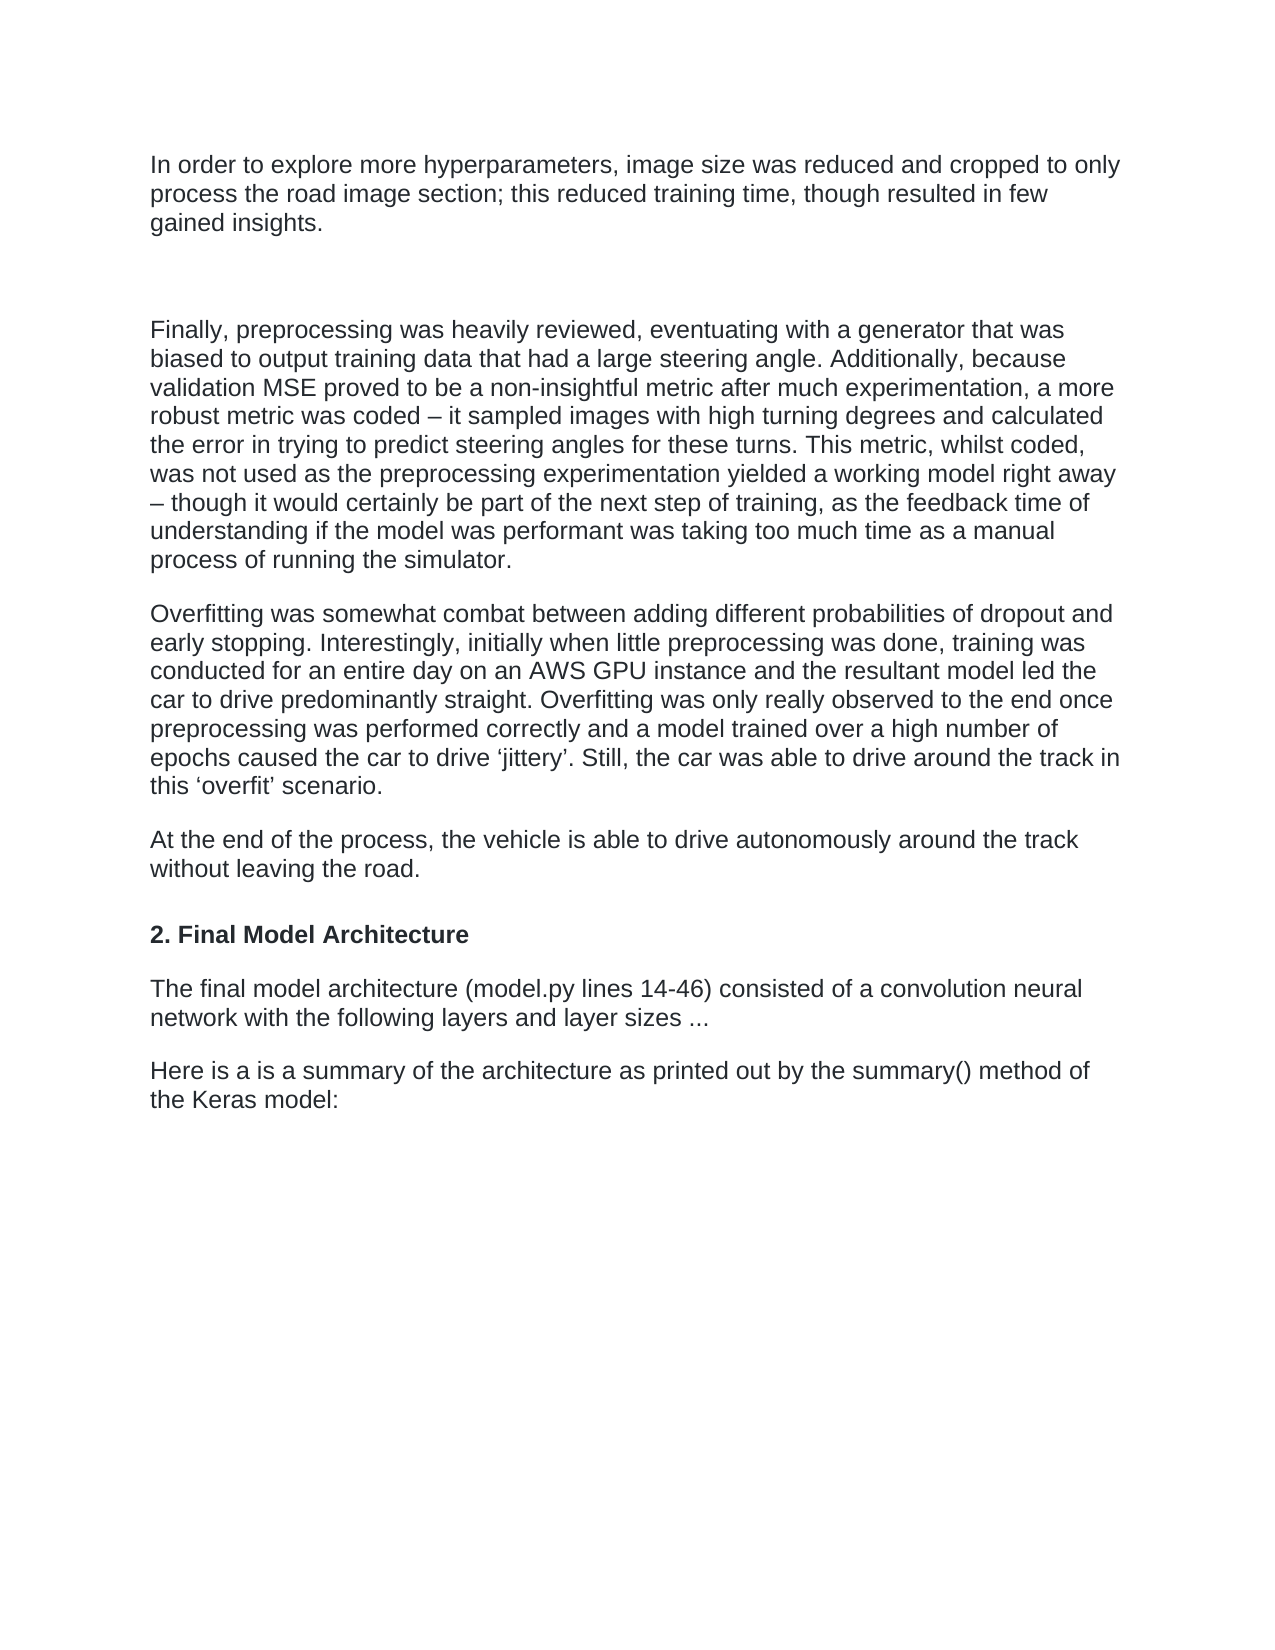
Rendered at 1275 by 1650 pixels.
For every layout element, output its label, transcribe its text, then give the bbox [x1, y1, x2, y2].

text Finally, preprocessing was heavily reviewed, eventuating with a generator that was biased to output training data that had a large steering angle. Additionally, because validation MSE proved to be a non-insightful metric after much experimentation, a more robust metric was coded – it sampled images with high turning degrees and calculated the error in trying to predict steering angles for these turns. This metric, whilst coded, was not used as the preprocessing experimentation yielded a working model right away – though it would certainly be part of the next step of training, as the feedback time of understanding if the model was performant was taking too much time as a manual process of running the simulator. [150, 315, 1125, 574]
text 2. Final Model Architecture [150, 920, 1125, 949]
text At the end of the process, the vehicle is able to drive autonomously around the track without leaving the road. [150, 825, 1125, 882]
text Overfitting was somewhat combat between adding different probabilities of dropout and early stopping. Interestingly, initially when little preprocessing was done, training was conducted for an entire day on an AWS GPU instance and the resultant model led the car to drive predominantly straight. Overfitting was only really observed to the end once preprocessing was performed correctly and a model trained over a high number of epochs caused the car to drive ‘jittery’. Still, the car was able to drive around the track in this ‘overfit’ scenario. [150, 599, 1125, 800]
text Here is a is a summary of the architecture as printed out by the summary() method of the Keras model: [150, 1056, 1125, 1114]
text In order to explore more hyperparameters, image size was reduced and cropped to only process the road image section; this reduced training time, though resulted in few gained insights. [150, 150, 1125, 236]
text The final model architecture (model.py lines 14-46) consisted of a convolution neural network with the following layers and layer sizes ... [150, 974, 1125, 1031]
